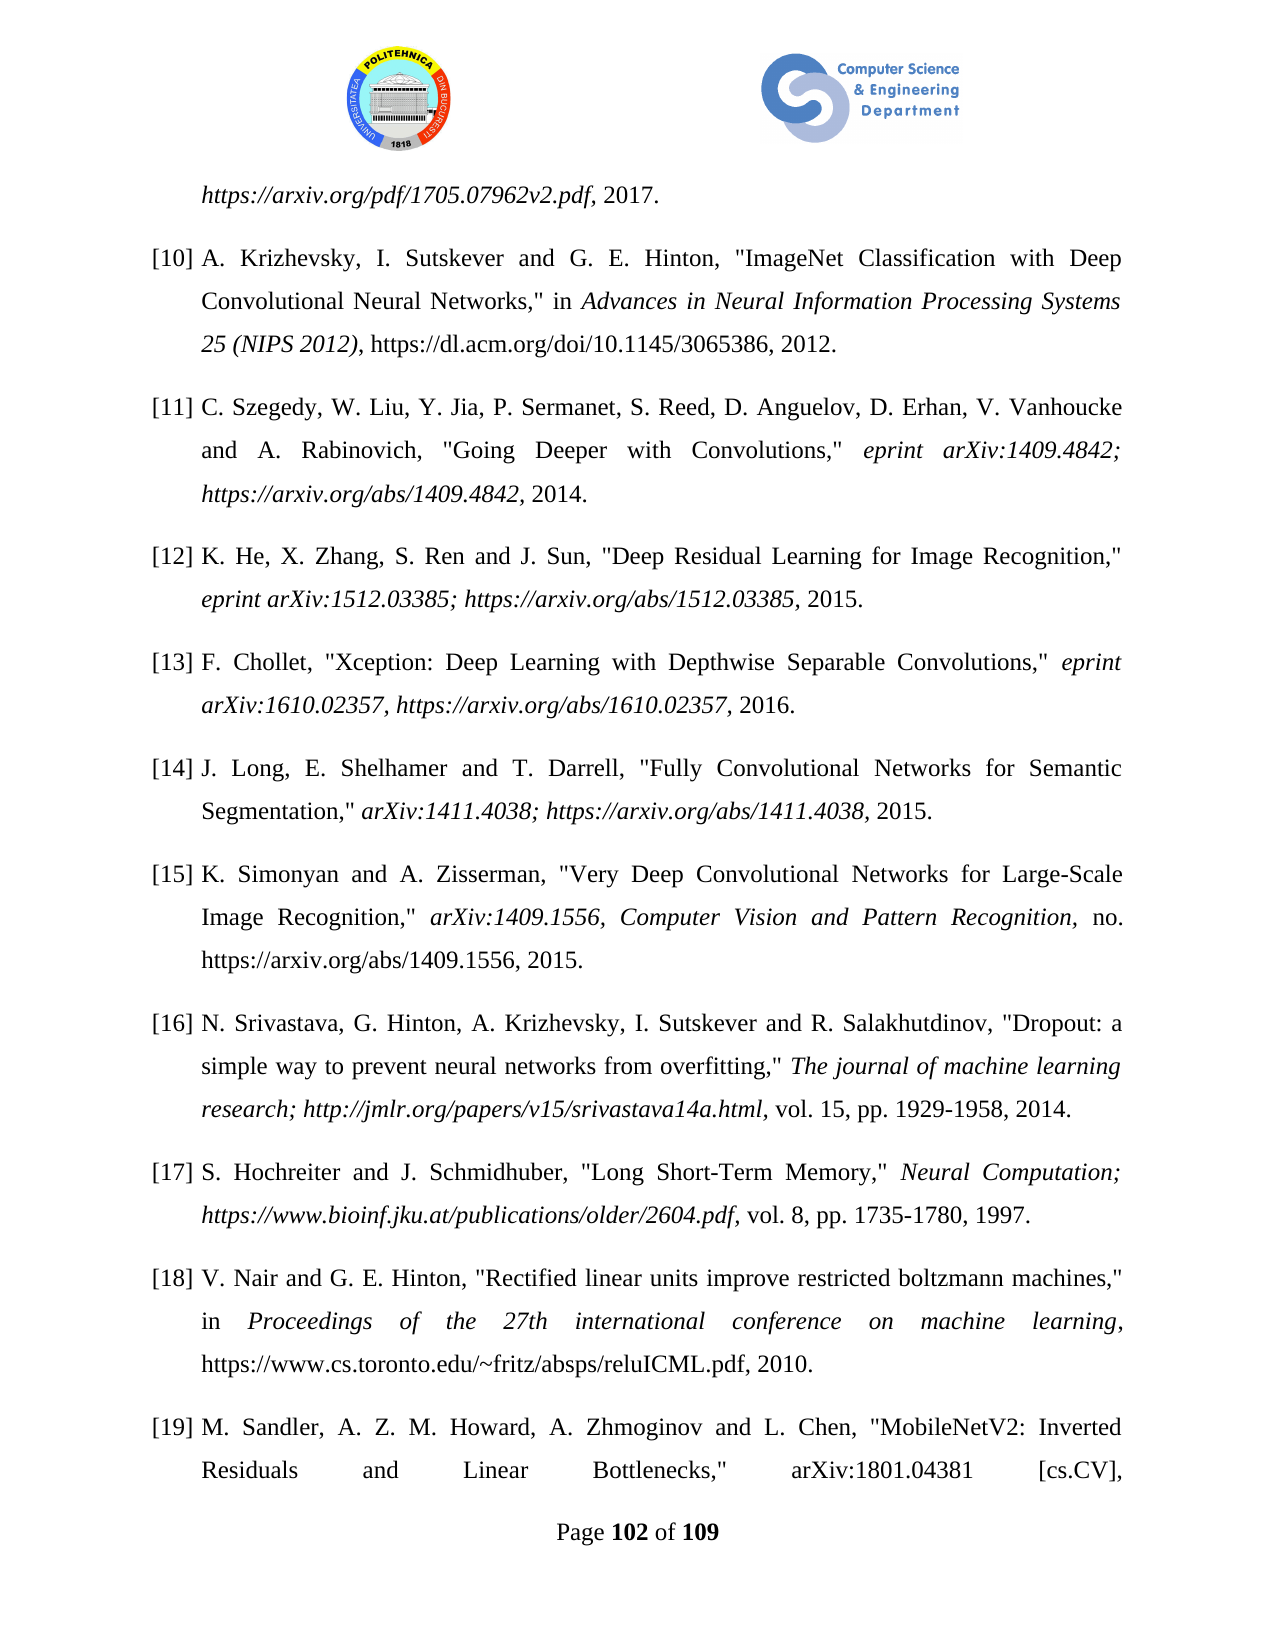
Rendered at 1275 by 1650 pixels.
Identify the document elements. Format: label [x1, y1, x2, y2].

picture [346, 46, 451, 151]
picture [760, 53, 963, 144]
